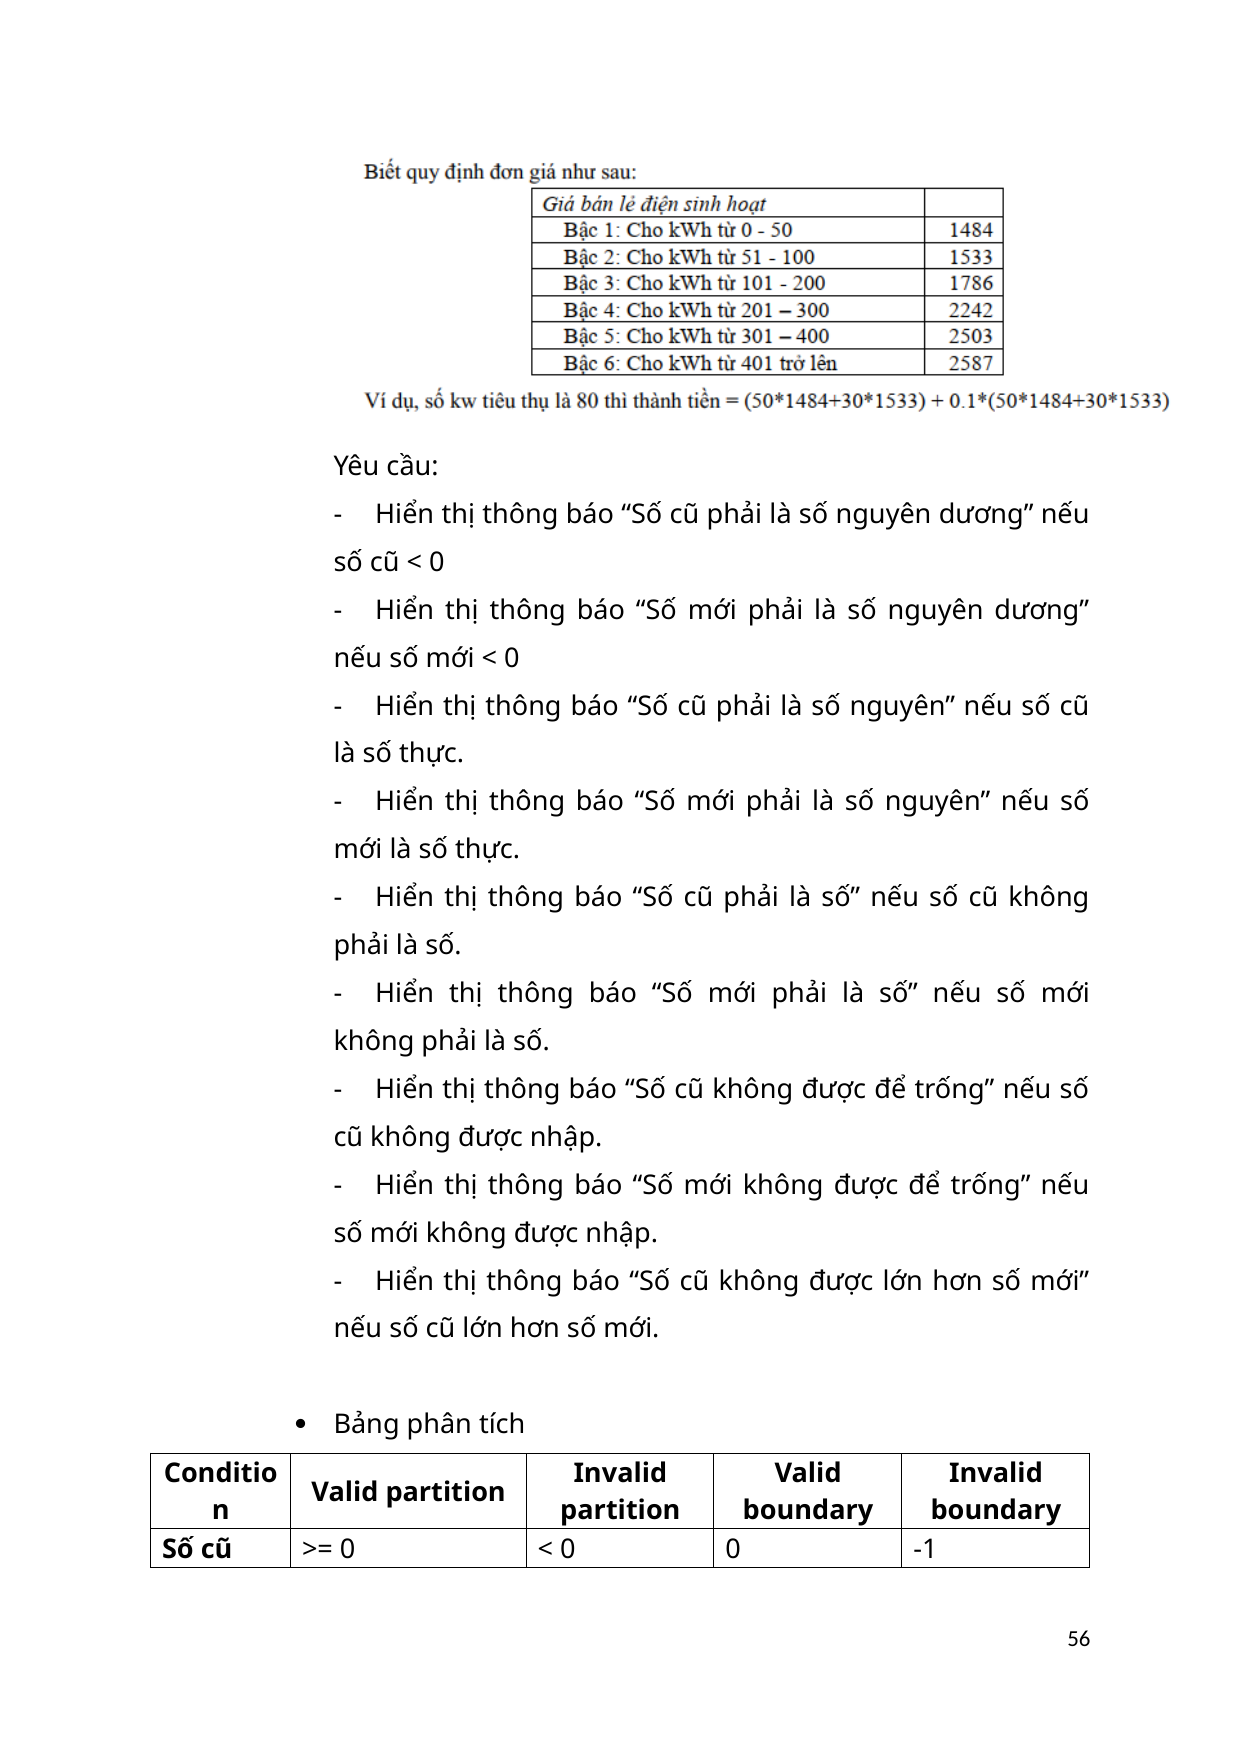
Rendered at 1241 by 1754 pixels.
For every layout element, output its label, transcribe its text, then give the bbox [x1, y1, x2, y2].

list - Hiển thị thông báo “Số mới phải là số nguyên” nếu số mới là số thực. [333, 782, 1090, 867]
list - Hiển thị thông báo “Số cũ phải là số nguyên” nếu số cũ là số thực. [333, 686, 1090, 771]
list - Hiển thị thông báo “Số mới không được để trống” nếu số mới không được nhập. [333, 1165, 1090, 1250]
table_cell Số cũ [151, 1529, 290, 1567]
list - Hiển thị thông báo “Số cũ phải là số nguyên dương” nếu số cũ < 0 [333, 494, 1090, 579]
list - Hiển thị thông báo “Số cũ không được lớn hơn số mới” nếu số cũ lớn hơn số mới. [333, 1261, 1090, 1346]
list - Hiển thị thông báo “Số mới phải là số nguyên dương” nếu số mới < 0 [333, 590, 1090, 675]
table_cell >= 0 [291, 1529, 526, 1567]
list - Hiển thị thông báo “Số mới phải là số” nếu số mới không phải là số. [333, 973, 1090, 1058]
picture [333, 150, 1192, 439]
table_cell 0 [714, 1529, 901, 1567]
table_header Condition [151, 1454, 290, 1527]
table_header Valid partition [291, 1454, 526, 1527]
table_cell -1 [902, 1529, 1089, 1567]
table_header Valid boundary [714, 1454, 901, 1527]
list - Hiển thị thông báo “Số cũ phải là số” nếu số cũ không phải là số. [333, 878, 1090, 962]
list Yêu cầu: [333, 446, 1090, 483]
list Bảng phân tích [296, 1405, 1090, 1442]
table_header Invalid partition [527, 1454, 713, 1527]
table_cell < 0 [527, 1529, 713, 1567]
table_header Invalid boundary [902, 1454, 1089, 1527]
list - Hiển thị thông báo “Số cũ không được để trống” nếu số cũ không được nhập. [333, 1069, 1090, 1154]
